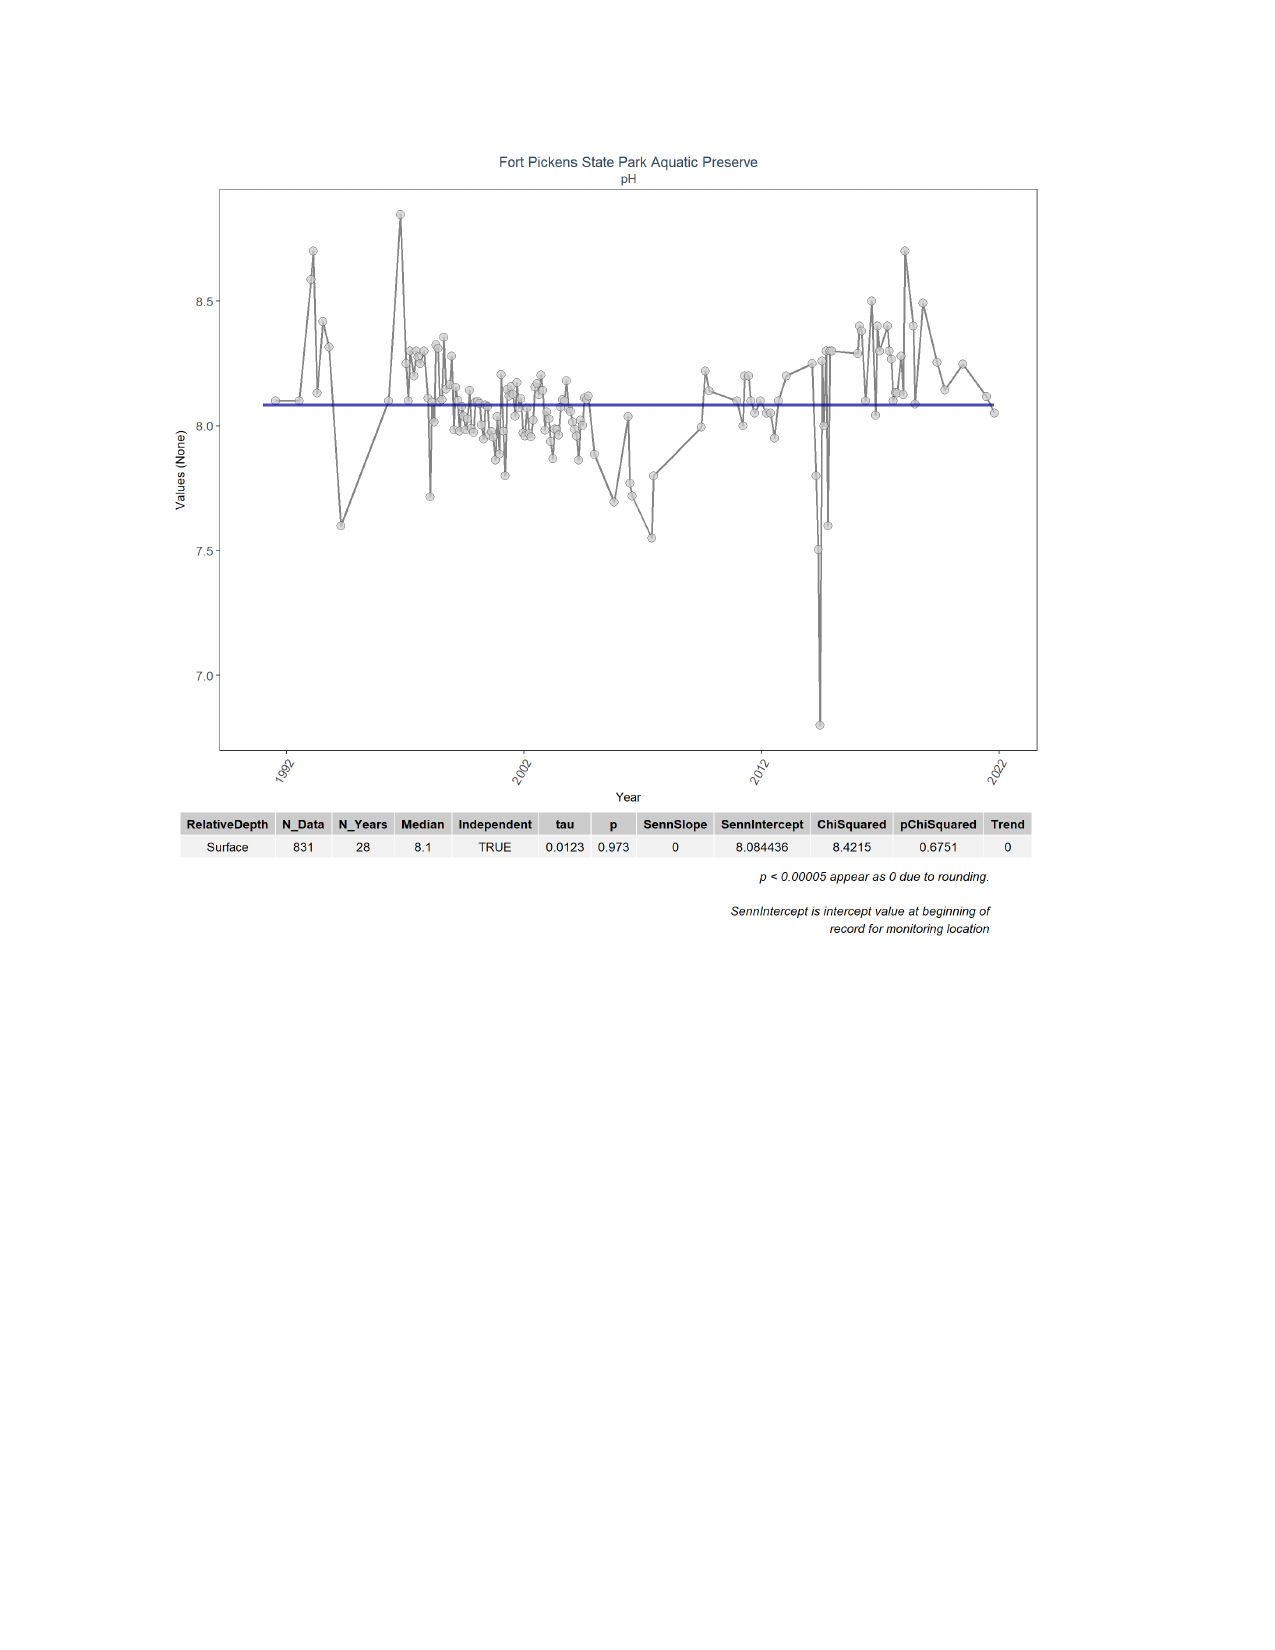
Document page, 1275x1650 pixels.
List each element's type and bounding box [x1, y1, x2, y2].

picture [168, 150, 1044, 938]
